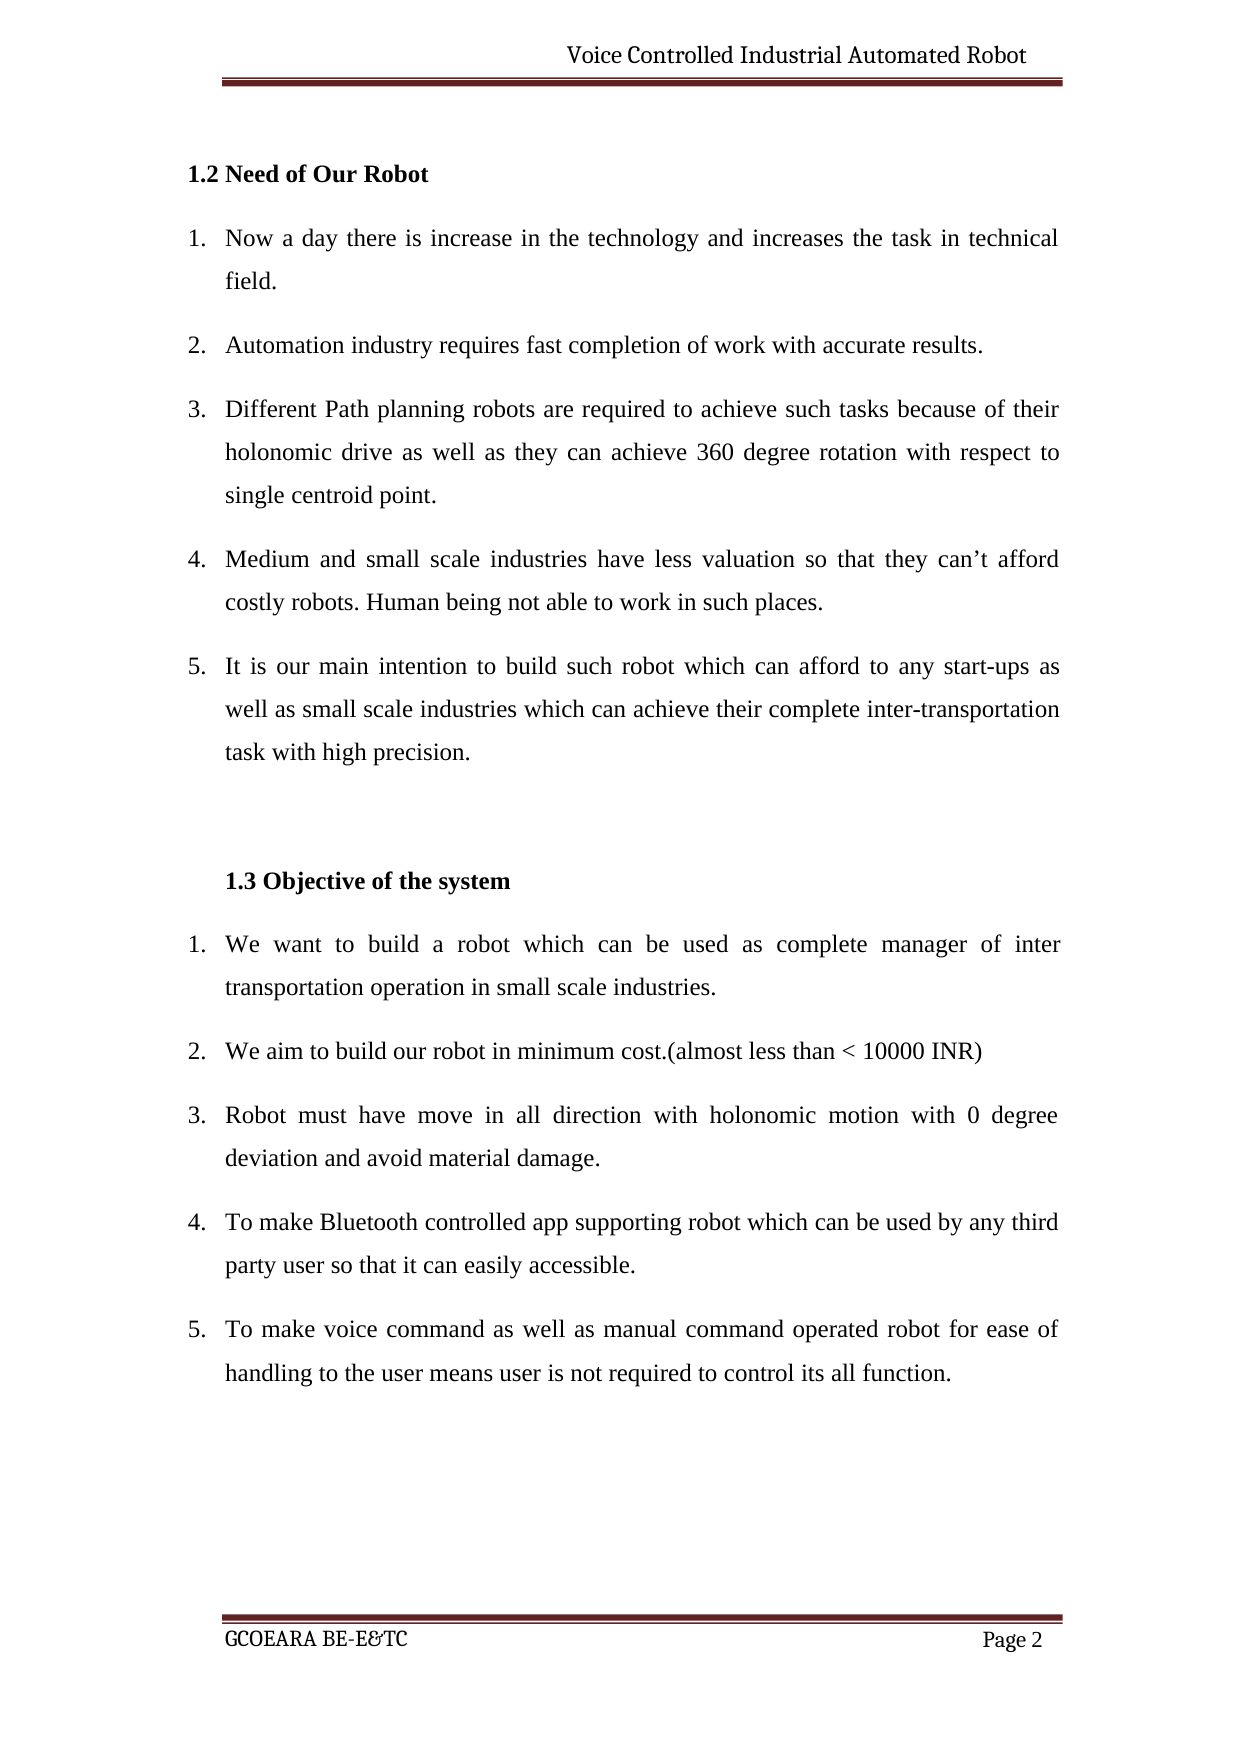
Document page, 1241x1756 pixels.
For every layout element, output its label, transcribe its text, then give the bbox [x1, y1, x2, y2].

subtitle Objective of the system [225, 866, 1205, 894]
list To make voice command as well as manual command operated robot for ease of handling to the user means user is not required to control its all function. [188, 1314, 1061, 1386]
list To make Bluetooth controlled app supporting robot which can be used by any third party user so that it can easily accessible. [188, 1207, 1060, 1279]
list Robot must have move in all direction with holonomic motion with 0 degree deviation and avoid material damage. [188, 1100, 1060, 1172]
list We want to build a robot which can be used as complete manager of inter transportation operation in small scale industries. [188, 929, 1060, 1001]
list Now a day there is increase in the technology and increases the task in technical field. [188, 223, 1060, 294]
list We aim to build our robot in minimum cost.(almost less than < 10000 INR) [188, 1036, 1205, 1065]
list Automation industry requires fast completion of work with accurate results. [188, 330, 1205, 359]
subtitle Need of Our Robot [187, 159, 1205, 188]
list Medium and small scale industries have less valuation so that they can’t afford costly robots. Human being not able to work in such places. [188, 544, 1061, 616]
list Different Path planning robots are required to achieve such tasks because of their holonomic drive as well as they can achieve 360 degree rotation with respect to single centroid point. [188, 394, 1061, 509]
list It is our main intention to build such robot which can afford to any start-ups as well as small scale industries which can achieve their complete inter-transportation task with high precision. [188, 651, 1061, 766]
